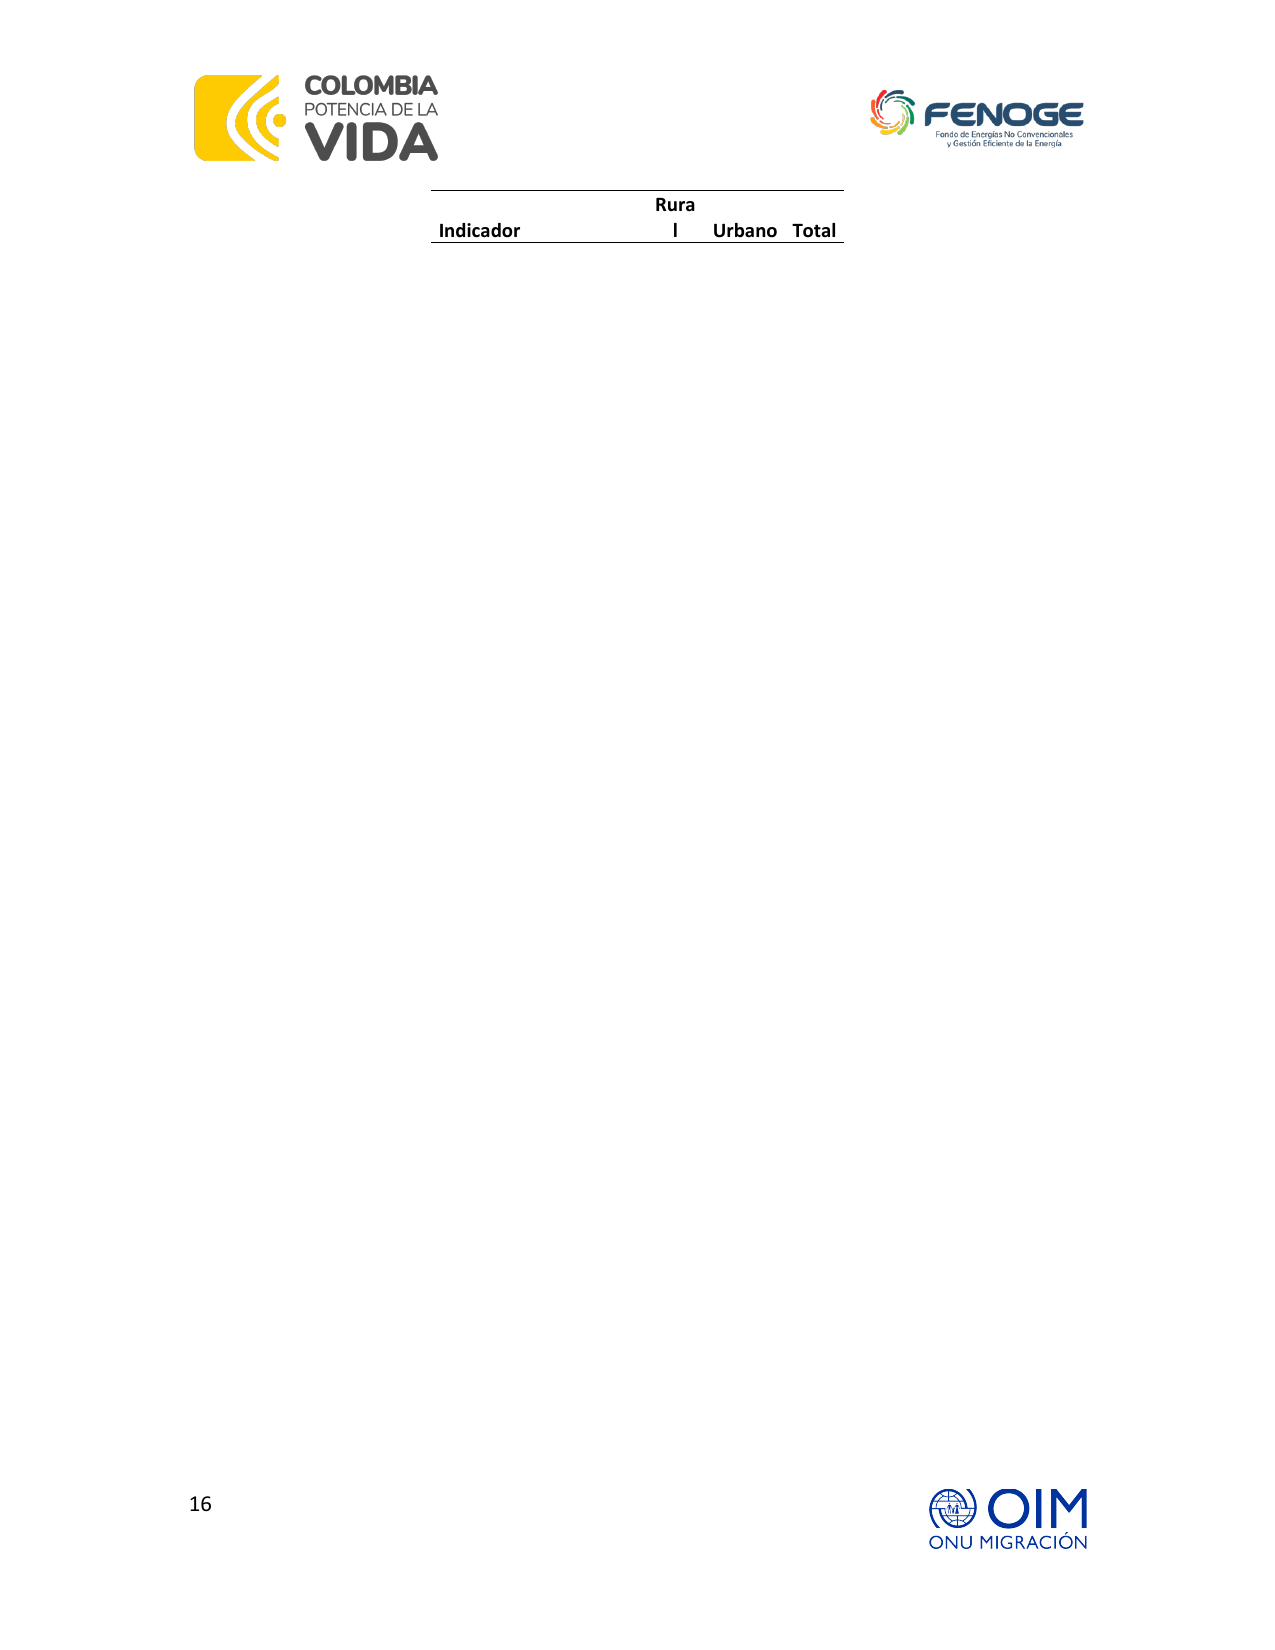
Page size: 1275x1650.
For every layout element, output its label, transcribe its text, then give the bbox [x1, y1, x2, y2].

picture [929, 1489, 1087, 1549]
picture [188, 73, 444, 163]
table_header Rural [645, 191, 705, 242]
table_header Urbano [705, 191, 785, 242]
table_header Total [785, 191, 844, 242]
picture [869, 88, 1086, 148]
table_header Indicador [431, 191, 645, 242]
